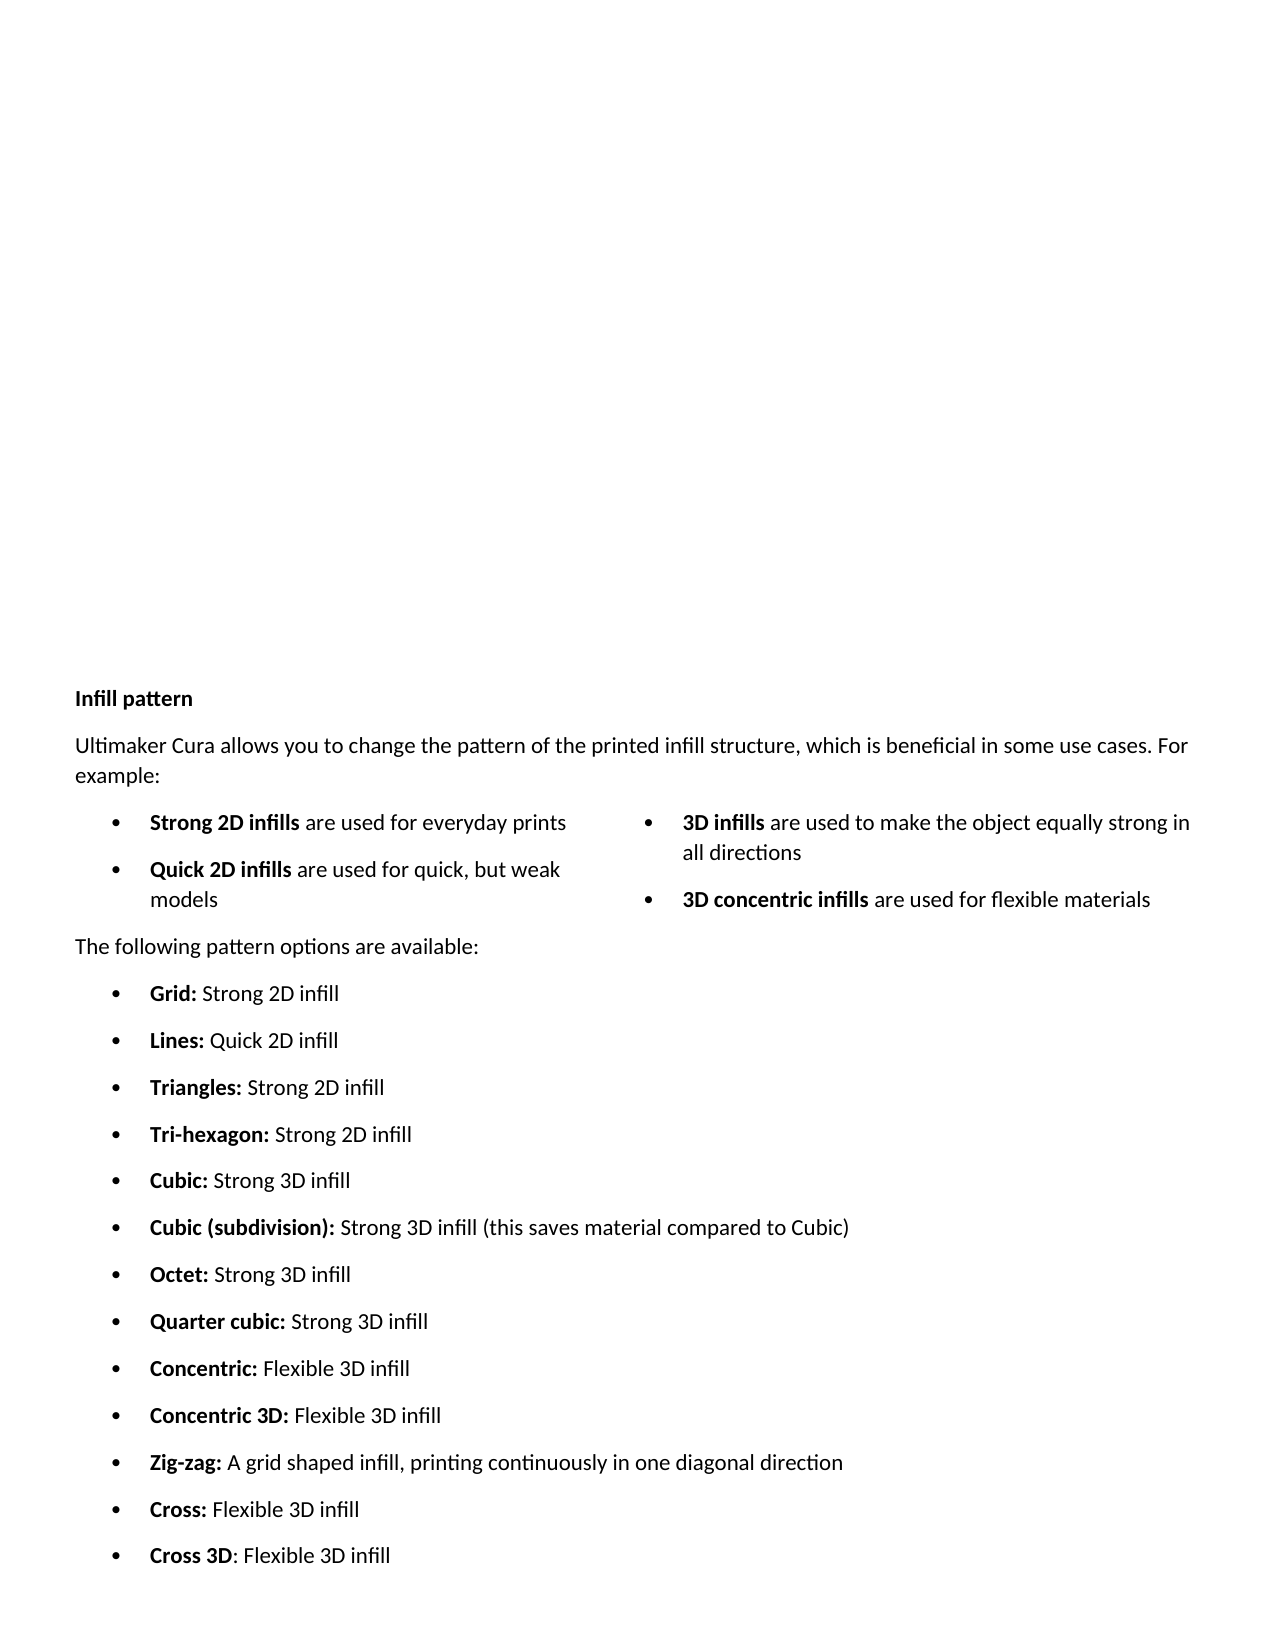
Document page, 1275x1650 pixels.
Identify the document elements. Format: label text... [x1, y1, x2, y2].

list Zig-zag: A grid shaped infill, printing continuously in one diagonal direction [112, 1448, 1200, 1476]
list Quick 2D infills are used for quick, but weak models [112, 855, 600, 913]
list 3D concentric infills are used for flexible materials [645, 885, 1200, 913]
list Cubic: Strong 3D infill [112, 1167, 1200, 1195]
list Cross 3D: Flexible 3D infill [112, 1542, 1200, 1570]
list Cubic (subdivision): Strong 3D infill (this saves material compared to Cubic) [112, 1213, 1200, 1242]
text The following pattern options are available: [75, 932, 1200, 960]
list Concentric: Flexible 3D infill [112, 1354, 1200, 1382]
text Infill pattern [75, 684, 1200, 712]
list Cross: Flexible 3D infill [112, 1495, 1200, 1523]
list Strong 2D infills are used for everyday prints [112, 808, 600, 836]
list Concentric 3D: Flexible 3D infill [112, 1401, 1200, 1429]
text Ultimaker Cura allows you to change the pattern of the printed infill structure, which is beneficial in some use cases. For example: [75, 731, 1200, 789]
list Triangles: Strong 2D infill [112, 1073, 1200, 1101]
list 3D infills are used to make the object equally strong in all directions [645, 808, 1200, 867]
list Tri-hexagon: Strong 2D infill [112, 1120, 1200, 1148]
list Lines: Quick 2D infill [112, 1026, 1200, 1054]
list Quarter cubic: Strong 3D infill [112, 1307, 1200, 1335]
list Octet: Strong 3D infill [112, 1260, 1200, 1288]
list Grid: Strong 2D infill [112, 979, 1200, 1007]
